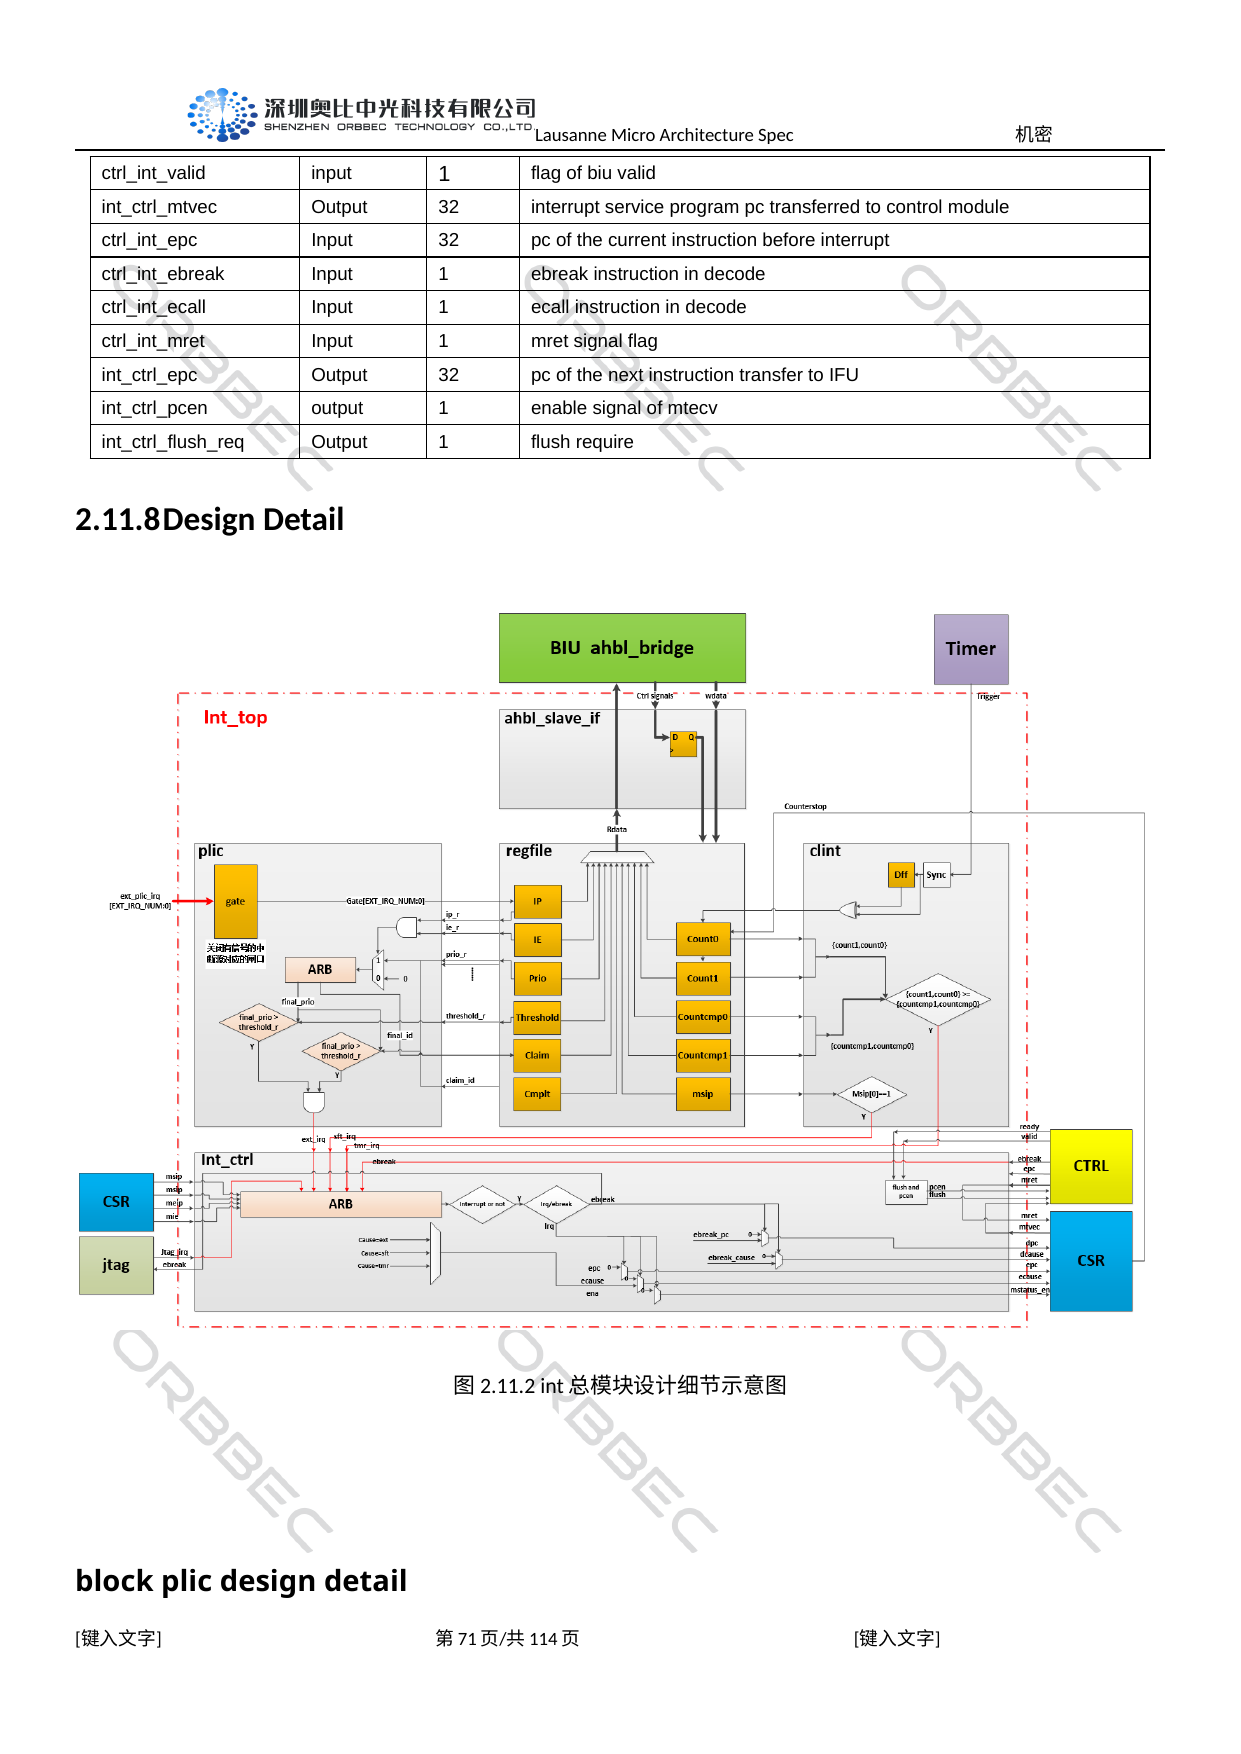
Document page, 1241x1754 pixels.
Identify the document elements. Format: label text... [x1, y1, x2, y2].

table_cell interrupt service program pc transferred to control module [520, 190, 1149, 223]
text block plic design detail [75, 1547, 1165, 1612]
table_cell enable signal of mtecv [520, 392, 1149, 424]
table_cell 1 [427, 291, 519, 323]
table_cell flag of biu valid [520, 157, 1149, 189]
table_cell ebreak instruction in decode [520, 258, 1149, 290]
picture [45, 63, 1195, 1690]
table_cell ctrl_int_ebreak [91, 258, 299, 290]
table_cell Input [300, 258, 426, 290]
table_cell 1 [427, 157, 519, 189]
table_cell Input [300, 291, 426, 323]
table_cell ctrl_int_ecall [91, 291, 299, 323]
table_cell 1 [427, 258, 519, 290]
table_cell Input [300, 325, 426, 357]
table_cell Input [300, 224, 426, 256]
table_cell int_ctrl_epc [91, 358, 299, 391]
table_cell input [300, 157, 426, 189]
table_cell 32 [427, 224, 519, 256]
table_cell int_ctrl_flush_req [91, 425, 299, 458]
table_cell flush require [520, 425, 1149, 458]
table_cell int_ctrl_mtvec [91, 190, 299, 223]
table_cell 32 [427, 190, 519, 223]
table_cell ctrl_int_valid [91, 157, 299, 189]
table_cell ctrl_int_mret [91, 325, 299, 357]
table_cell mret signal flag [520, 325, 1149, 357]
table_cell Output [300, 190, 426, 223]
table_cell ecall instruction in decode [520, 291, 1149, 323]
table_cell int_ctrl_pcen [91, 392, 299, 424]
text 图2.11.2 int总模块设计细节示意图 [75, 1367, 1165, 1400]
table_cell output [300, 392, 426, 424]
table_cell 1 [427, 392, 519, 424]
table_cell pc of the next instruction transfer to IFU [520, 358, 1149, 391]
table_cell 1 [427, 425, 519, 458]
table_cell Output [300, 425, 426, 458]
table_cell 32 [427, 358, 519, 391]
table_cell Output [300, 358, 426, 391]
table_cell ctrl_int_epc [91, 224, 299, 256]
subtitle Design Detail [75, 486, 1165, 551]
table_cell pc of the current instruction before interrupt [520, 224, 1149, 256]
table_cell 1 [427, 325, 519, 357]
